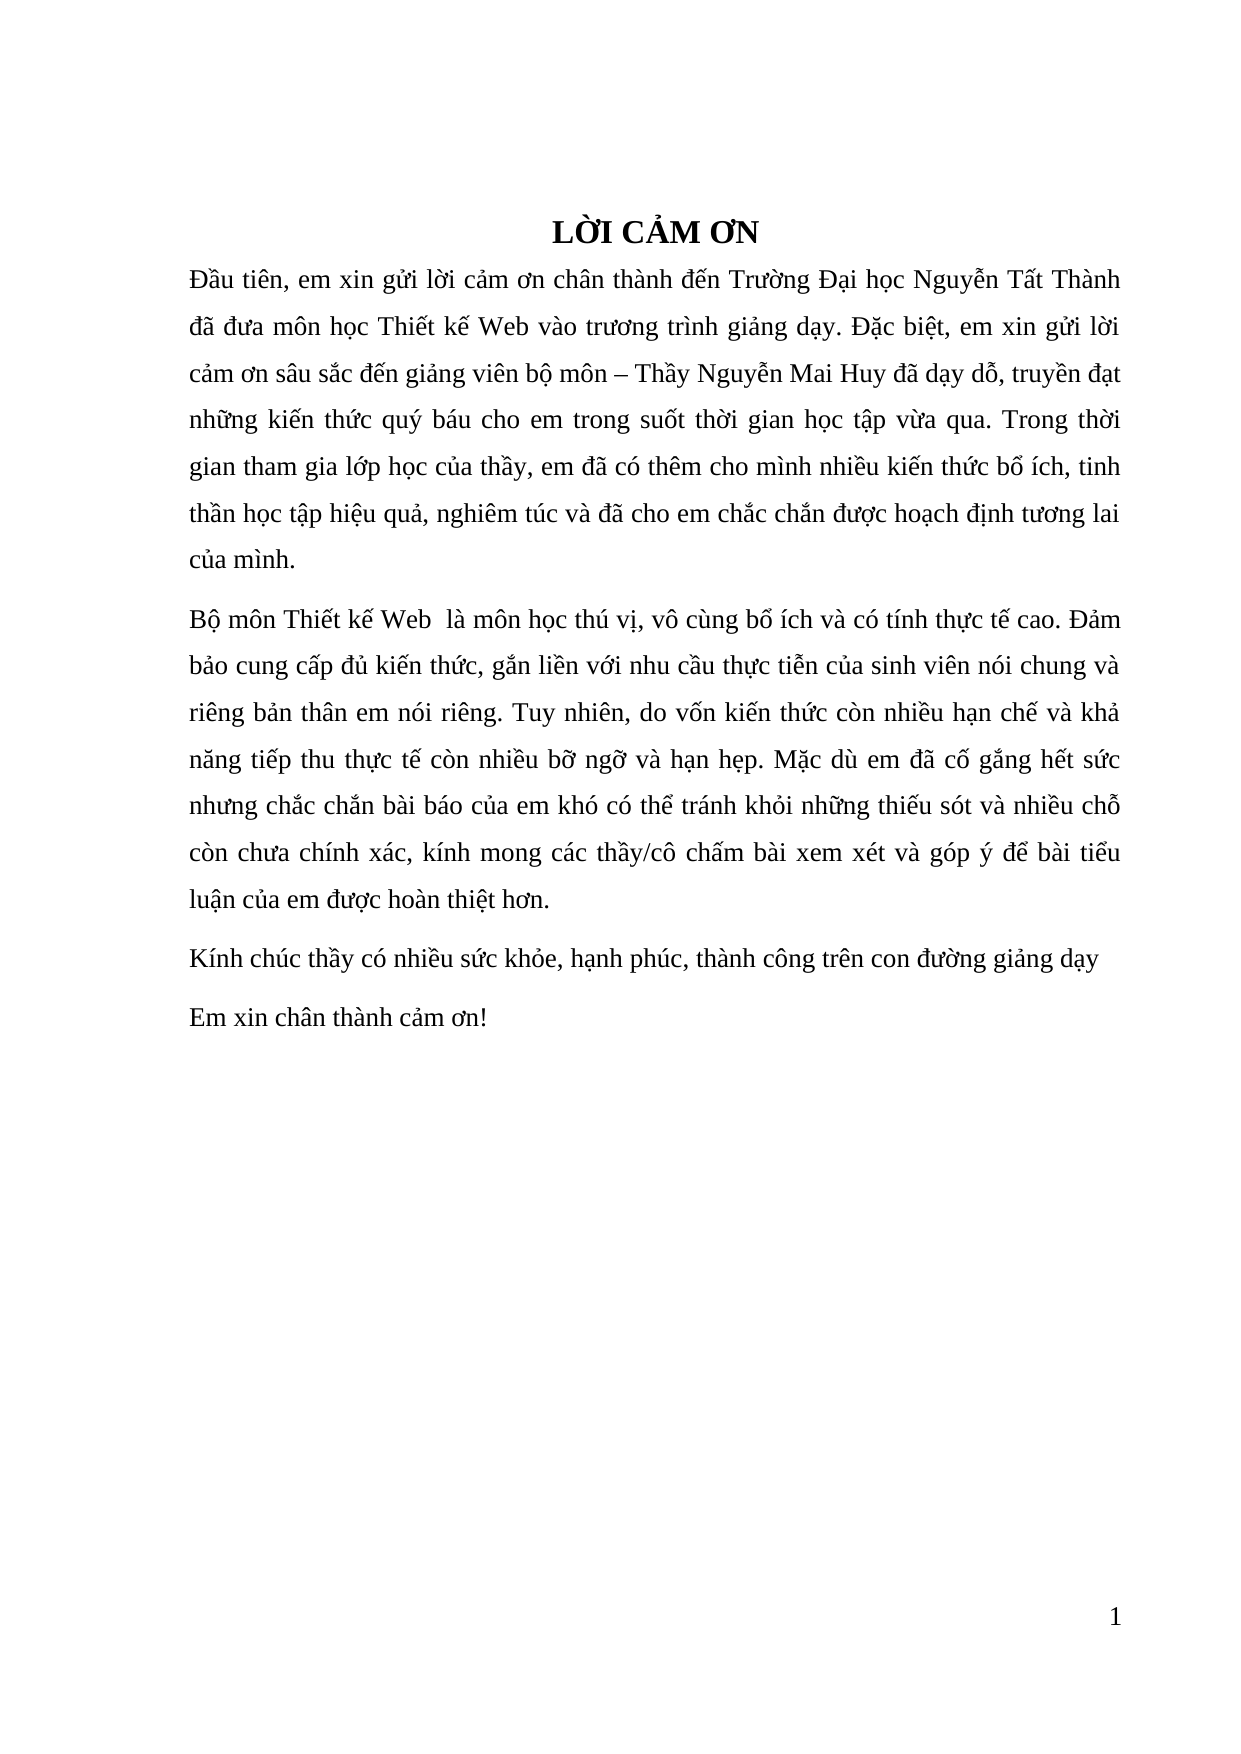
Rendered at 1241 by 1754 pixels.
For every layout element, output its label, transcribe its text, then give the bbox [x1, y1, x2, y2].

text Em xin chân thành cảm ơn! [189, 1001, 1122, 1032]
text Đầu tiên, em xin gửi lời cảm ơn chân thành đến Trường Đại học Nguyễn Tất Thành đã đưa môn học Thiết kế Web vào trương trình giảng dạy. Đặc biệt, em xin gửi lời cảm ơn sâu sắc đến giảng viên bộ môn – Thầy Nguyễn Mai Huy đã dạy dỗ, truyền đạt những kiến thức quý báu cho em trong suốt thời gian học tập vừa qua. Trong thời gian tham gia lớp học của thầy, em đã có thêm cho mình nhiều kiến thức bổ ích, tinh thần học tập hiệu quả, nghiêm túc và đã cho em chắc chắn được hoạch định tương lai của mình. [189, 263, 1122, 575]
text Kính chúc thầy có nhiều sức khỏe, hạnh phúc, thành công trên con đường giảng dạy [189, 942, 1122, 973]
text Bộ môn Thiết kế Web là môn học thú vị, vô cùng bổ ích và có tính thực tế cao. Đảm bảo cung cấp đủ kiến thức, gắn liền với nhu cầu thực tiễn của sinh viên nói chung và riêng bản thân em nói riêng. Tuy nhiên, do vốn kiến thức còn nhiều hạn chế và khả năng tiếp thu thực tế còn nhiều bỡ ngỡ và hạn hẹp. Mặc dù em đã cố gắng hết sức nhưng chắc chắn bài báo của em khó có thể tránh khỏi những thiếu sót và nhiều chỗ còn chưa chính xác, kính mong các thầy/cô chấm bài xem xét và góp ý để bài tiểu luận của em được hoàn thiệt hơn. [189, 603, 1122, 914]
subtitle LỜI CẢM ƠN [189, 213, 1122, 251]
